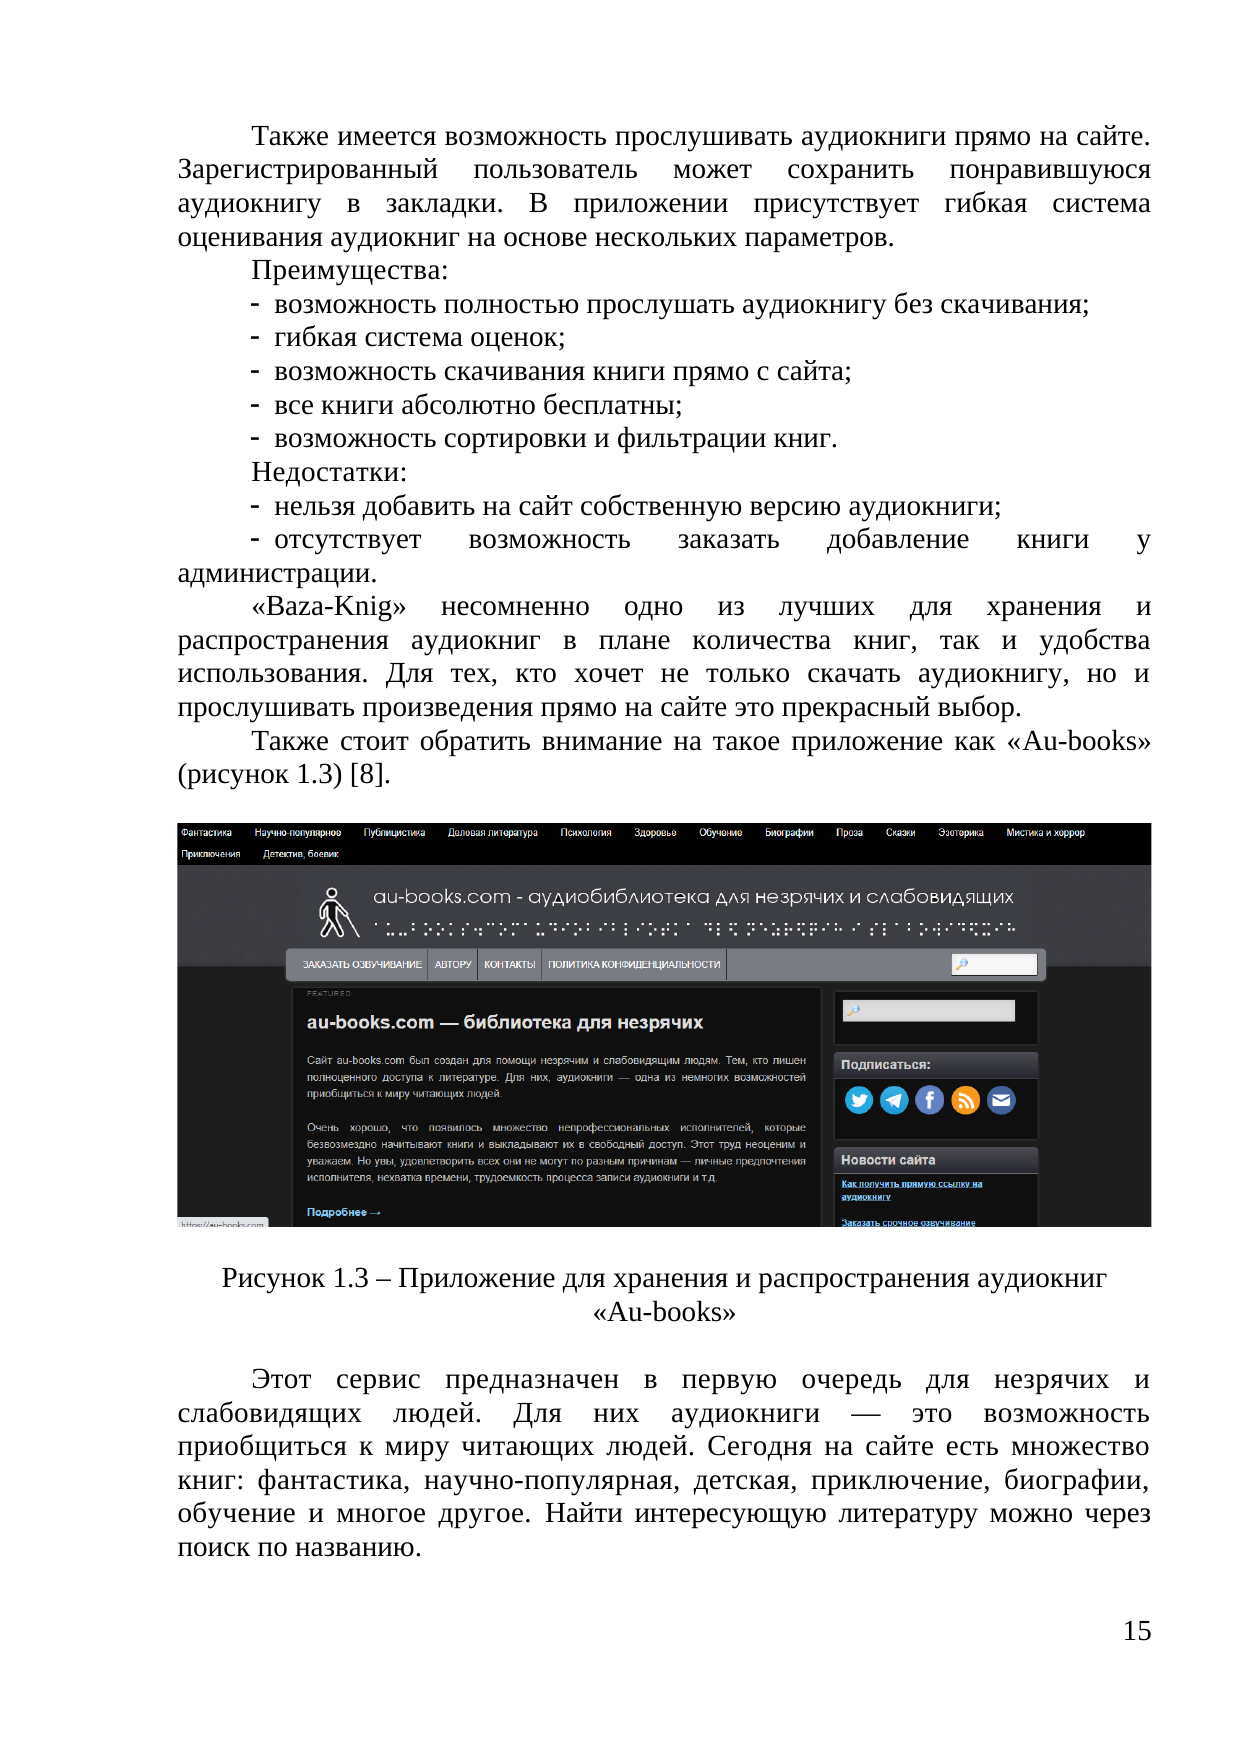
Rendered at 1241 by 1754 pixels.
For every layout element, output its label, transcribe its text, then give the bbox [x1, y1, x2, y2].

text Преимущества: [177, 252, 1152, 286]
text возможность скачивания книги прямо с сайта; [177, 353, 1152, 387]
picture [177, 823, 1152, 1227]
text Также имеется возможность прослушивать аудиокниги прямо на сайте. Зарегистрированный пользователь может сохранить понравившуюся аудиокнигу в закладки. В приложении присутствует гибкая система оценивания аудиокниг на основе нескольких параметров. [177, 118, 1152, 252]
text возможность полностью прослушать аудиокнигу без скачивания; [177, 286, 1152, 319]
text Рисунок 1.3 – Приложение для хранения и распространения аудиокниг «Au-books» [177, 1261, 1152, 1328]
text Также стоит обратить внимание на такое приложение как «Au-books» (рисунок 1.3) [8]. [177, 723, 1152, 790]
text Недостатки: [177, 454, 1152, 488]
text все книги абсолютно бесплатны; [177, 387, 1152, 420]
text нельзя добавить на сайт собственную версию аудиокниги; [177, 488, 1152, 521]
text «Baza-Knig» несомненно одно из лучших для хранения и распространения аудиокниг в плане количества книг, так и удобства использования. Для тех, кто хочет не только скачать аудиокнигу, но и прослушивать произведения прямо на сайте это прекрасный выбор. [177, 588, 1152, 723]
text Этот сервис предназначен в первую очередь для незрячих и слабовидящих людей. Для них аудиокниги — это возможность приобщиться к миру читающих людей. Сегодня на сайте есть множество книг: фантастика, научно-популярная, детская, приключение, биографии, обучение и многое другое. Найти интересующую литературу можно через поиск по названию. [177, 1361, 1152, 1562]
text отсутствует возможность заказать добавление книги у администрации. [177, 521, 1152, 588]
text гибкая система оценок; [177, 319, 1152, 353]
text возможность сортировки и фильтрации книг. [177, 420, 1152, 454]
